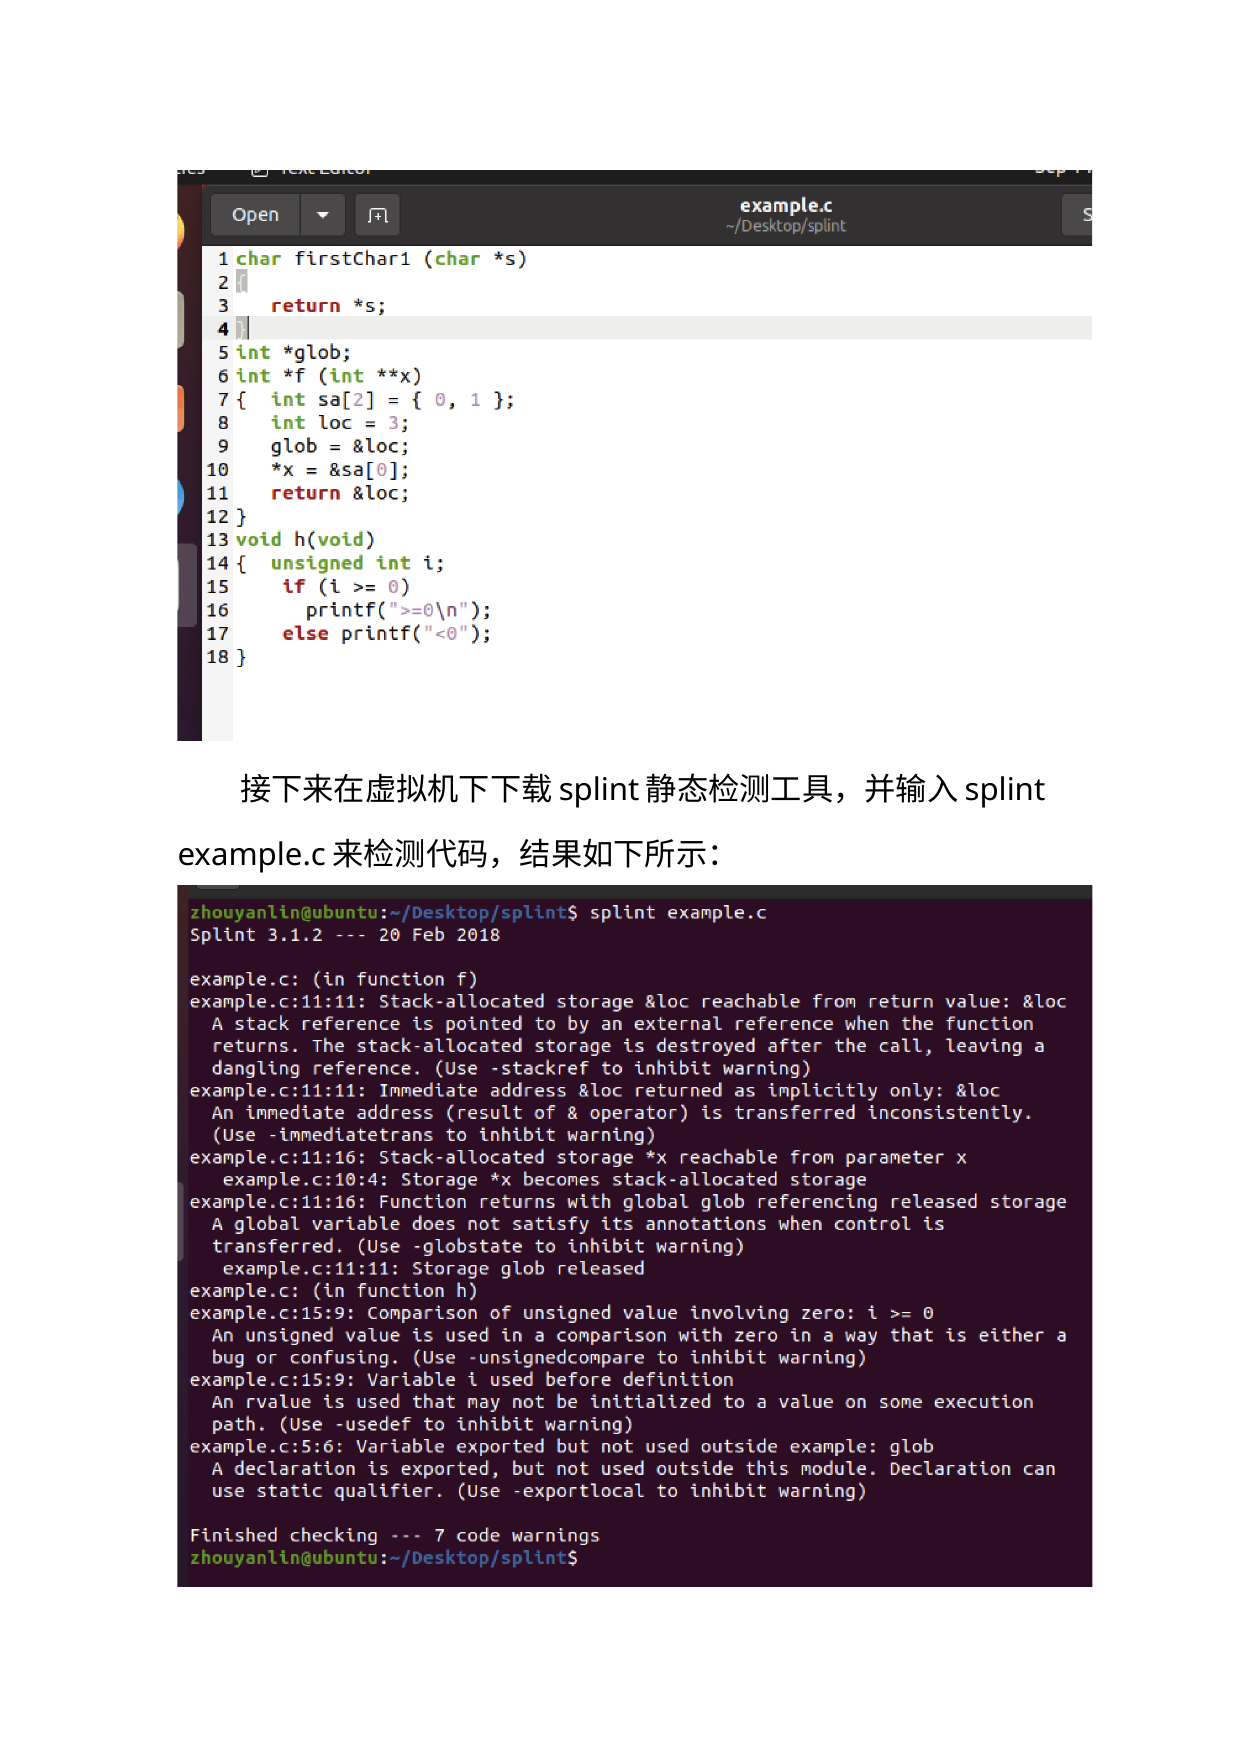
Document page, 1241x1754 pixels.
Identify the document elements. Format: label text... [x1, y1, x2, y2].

picture [177, 885, 1093, 1587]
picture [177, 170, 1093, 741]
list 接下来在虚拟机下下载splint静态检测工具，并输入splint example.c来检测代码，结果如下所示： [177, 756, 1093, 885]
